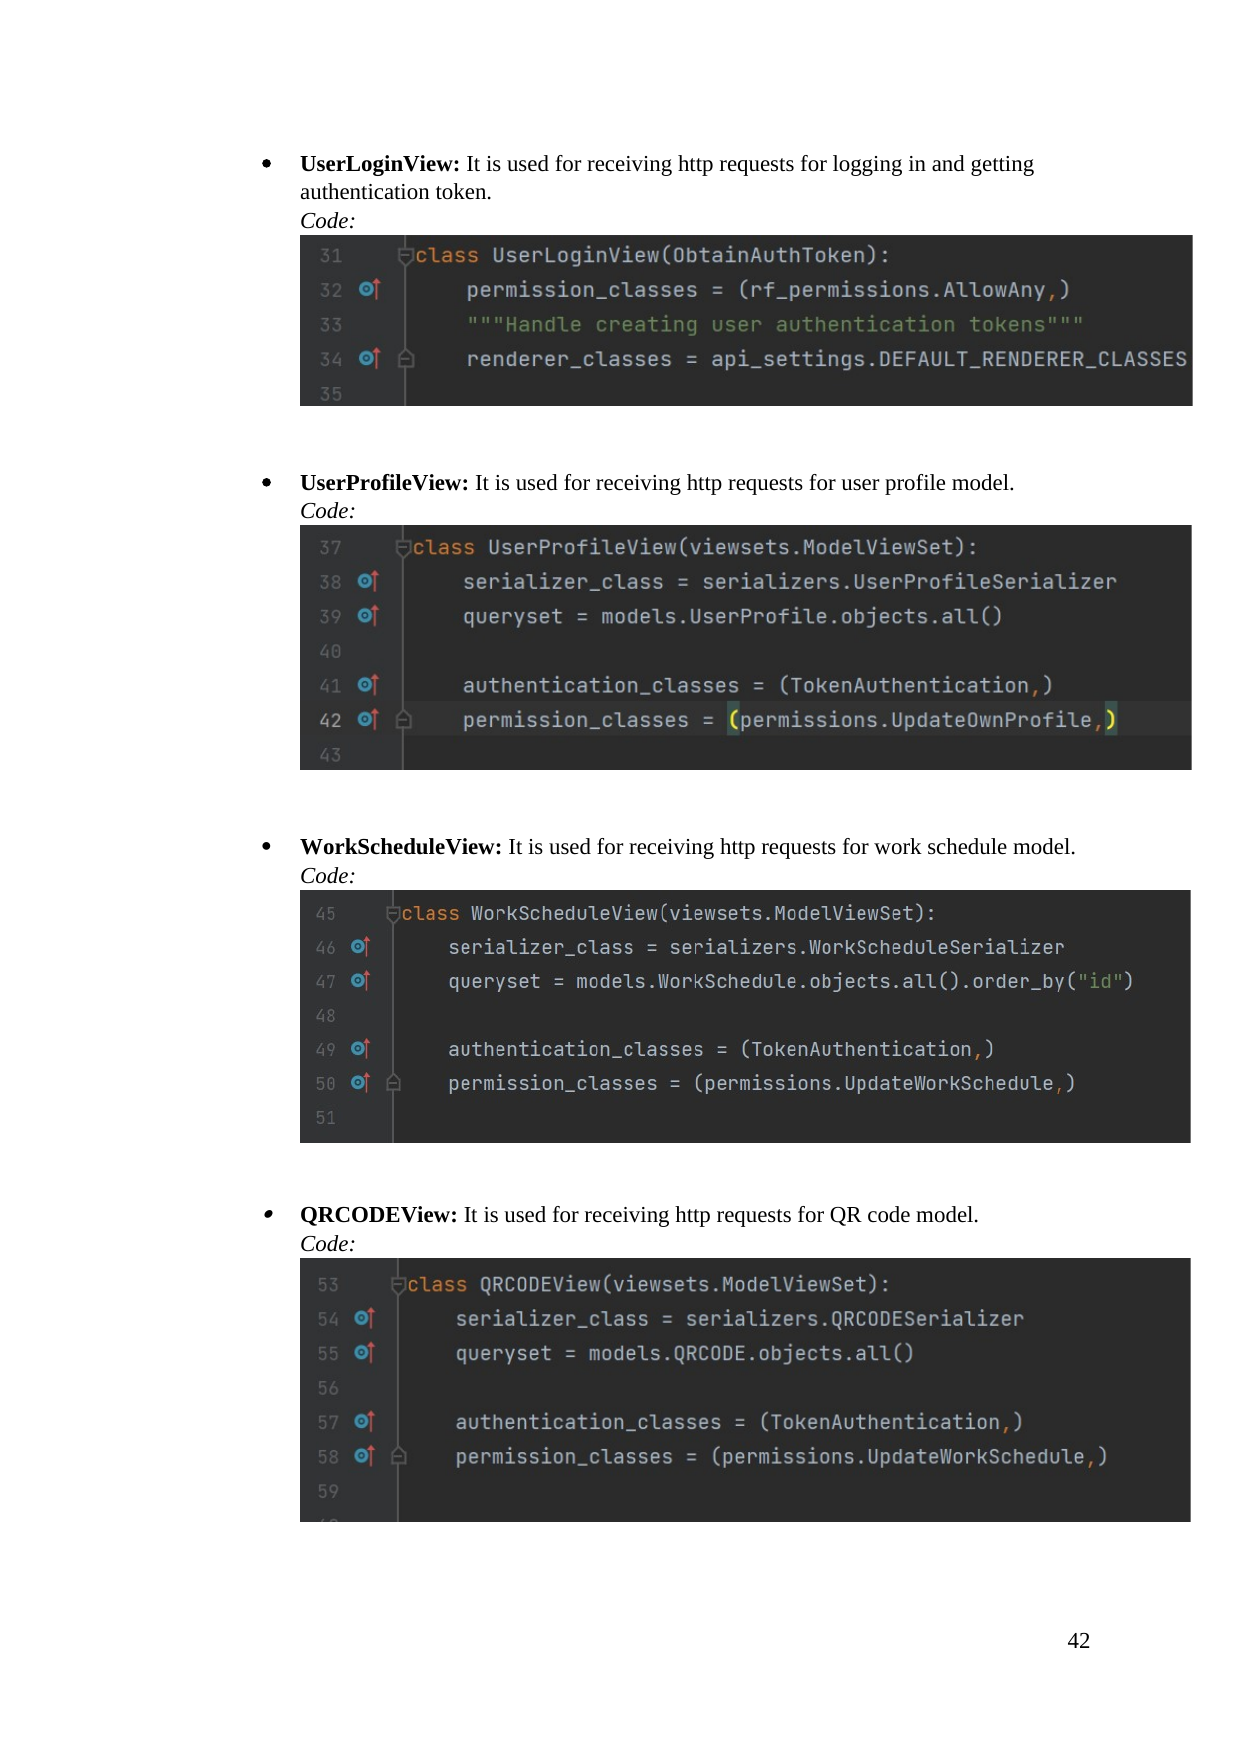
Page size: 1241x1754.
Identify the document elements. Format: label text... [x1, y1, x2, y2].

list UserProfileView: It is used for receiving http requests for user profile model. [262, 469, 1090, 495]
picture [300, 890, 1191, 1143]
list UserLoginView: It is used for receiving http requests for logging in and getting authentication token. [262, 150, 1090, 205]
list Code: [300, 497, 1090, 524]
list Code: [300, 862, 1090, 888]
picture [300, 235, 1193, 406]
list Code: [300, 207, 1090, 233]
list Code: [300, 1230, 1090, 1256]
list QRCODEView: It is used for receiving http requests for QR code model. [262, 1201, 1090, 1228]
picture [300, 1258, 1191, 1522]
picture [300, 525, 1192, 770]
list WorkScheduleView: It is used for receiving http requests for work schedule model. [262, 833, 1090, 860]
